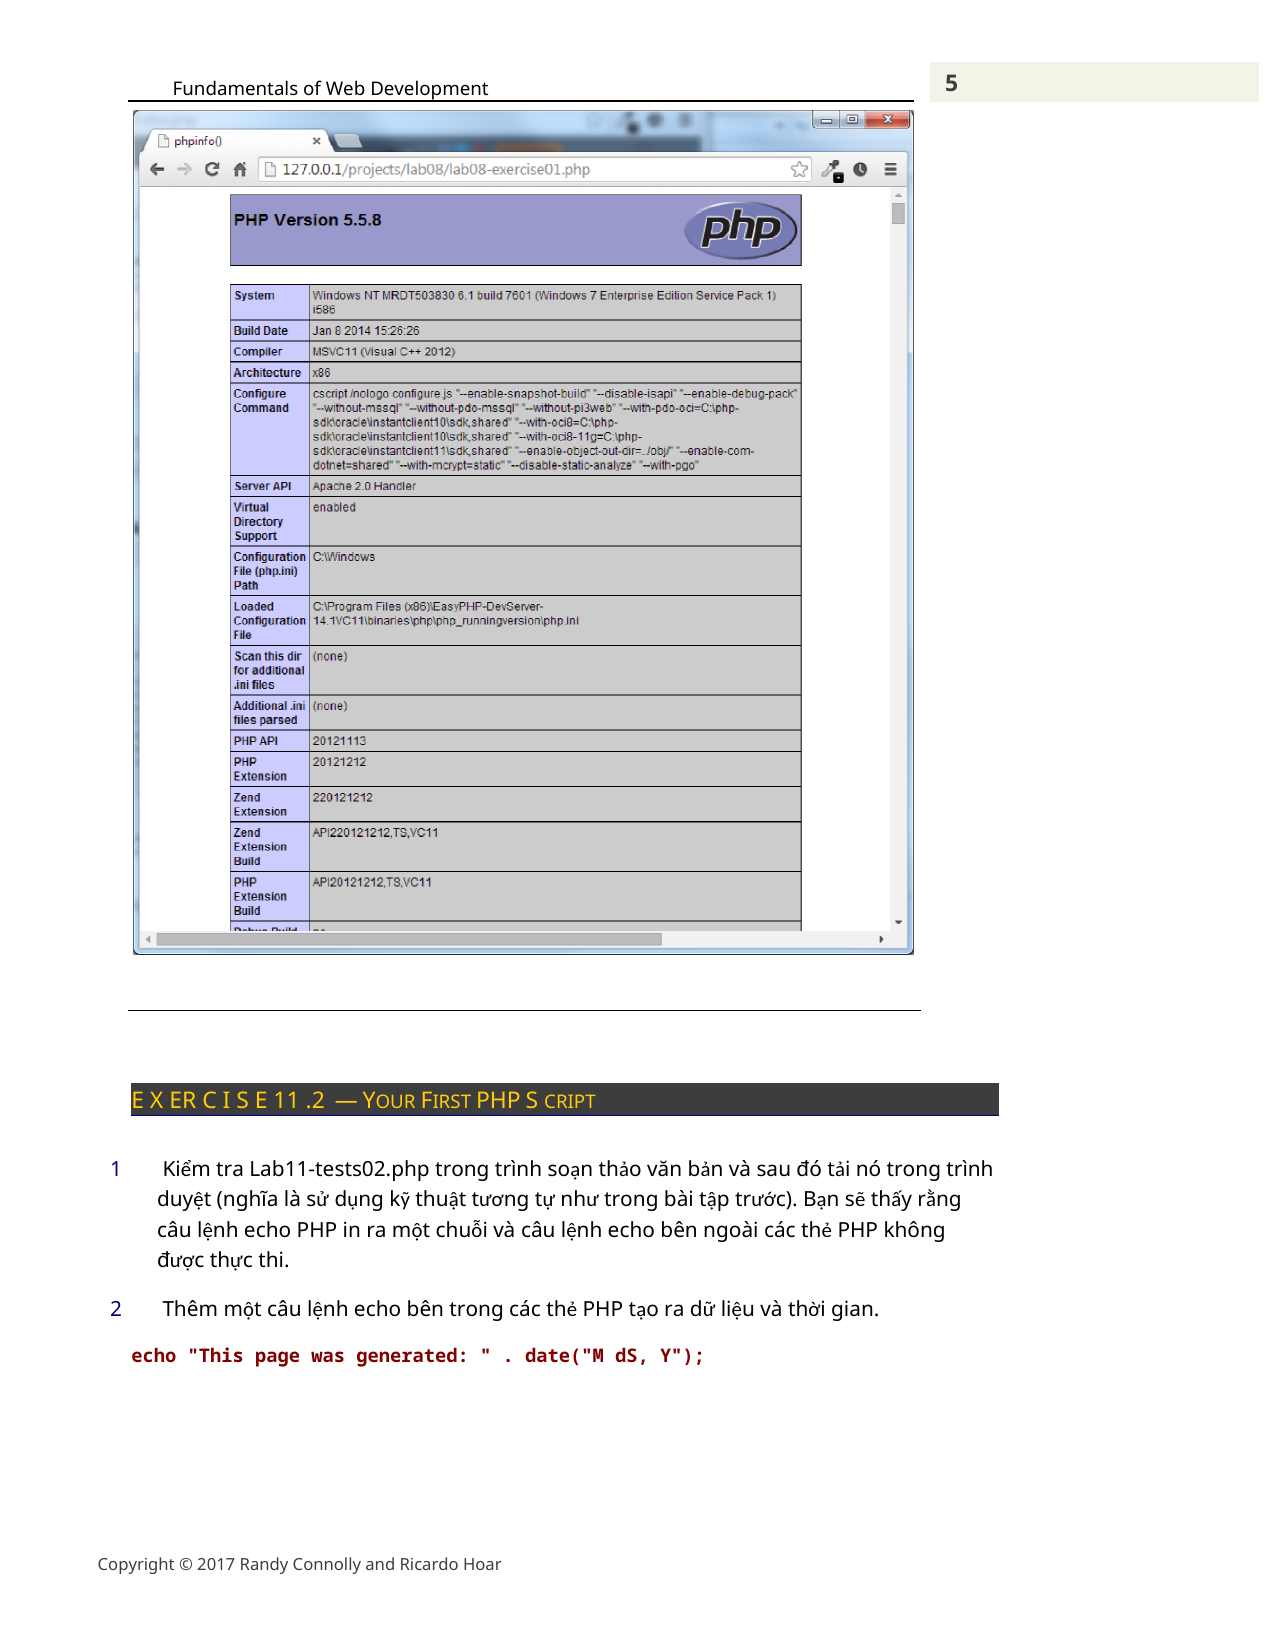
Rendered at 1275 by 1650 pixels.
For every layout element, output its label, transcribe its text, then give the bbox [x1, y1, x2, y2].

list Kiểm tra Lab11-tests02.php trong trình soạn thảo văn bản và sau đó tải nó trong trình duyệt (nghĩa là sử dụng kỹ thuật tương tự như trong bài tập trước). Bạn sẽ thấy rằng câu lệnh echo PHP in ra một chuỗi và câu lệnh echo bên ngoài các thẻ PHP không được thực thi. [110, 1154, 996, 1273]
text E X ER C I S E 11 .2 — YOUR FIRST PHP S CRIPT [131, 1083, 999, 1115]
picture [132, 109, 914, 955]
text echo "This page was generated: " . date("M dS, Y"); [131, 1343, 999, 1368]
list Thêm một câu lệnh echo bên trong các thẻ PHP tạo ra dữ liệu và thời gian. [110, 1294, 996, 1322]
